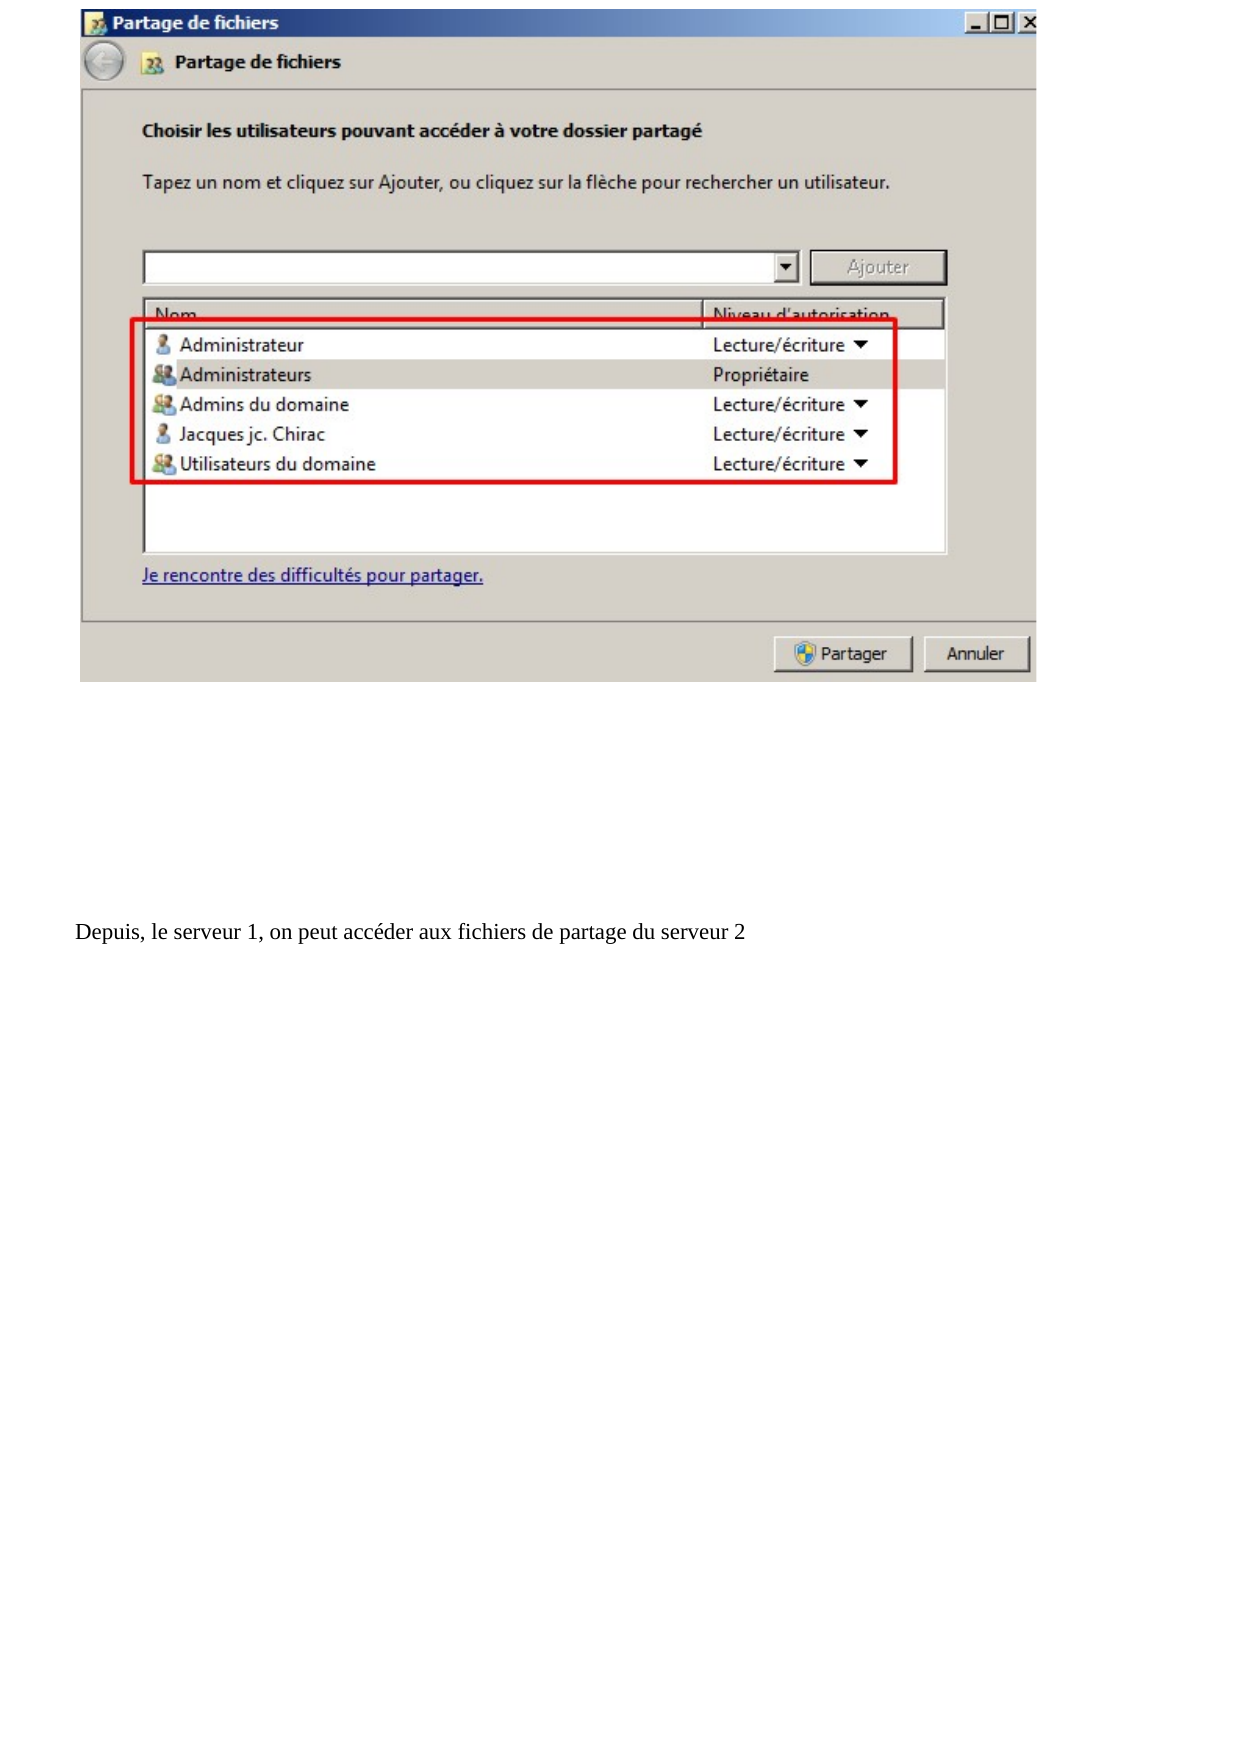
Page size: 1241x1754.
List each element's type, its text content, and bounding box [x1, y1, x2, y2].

picture [80, 9, 1037, 682]
text Depuis, le serveur 1, on peut accéder aux fichiers de partage du serveur 2 [75, 918, 1168, 944]
